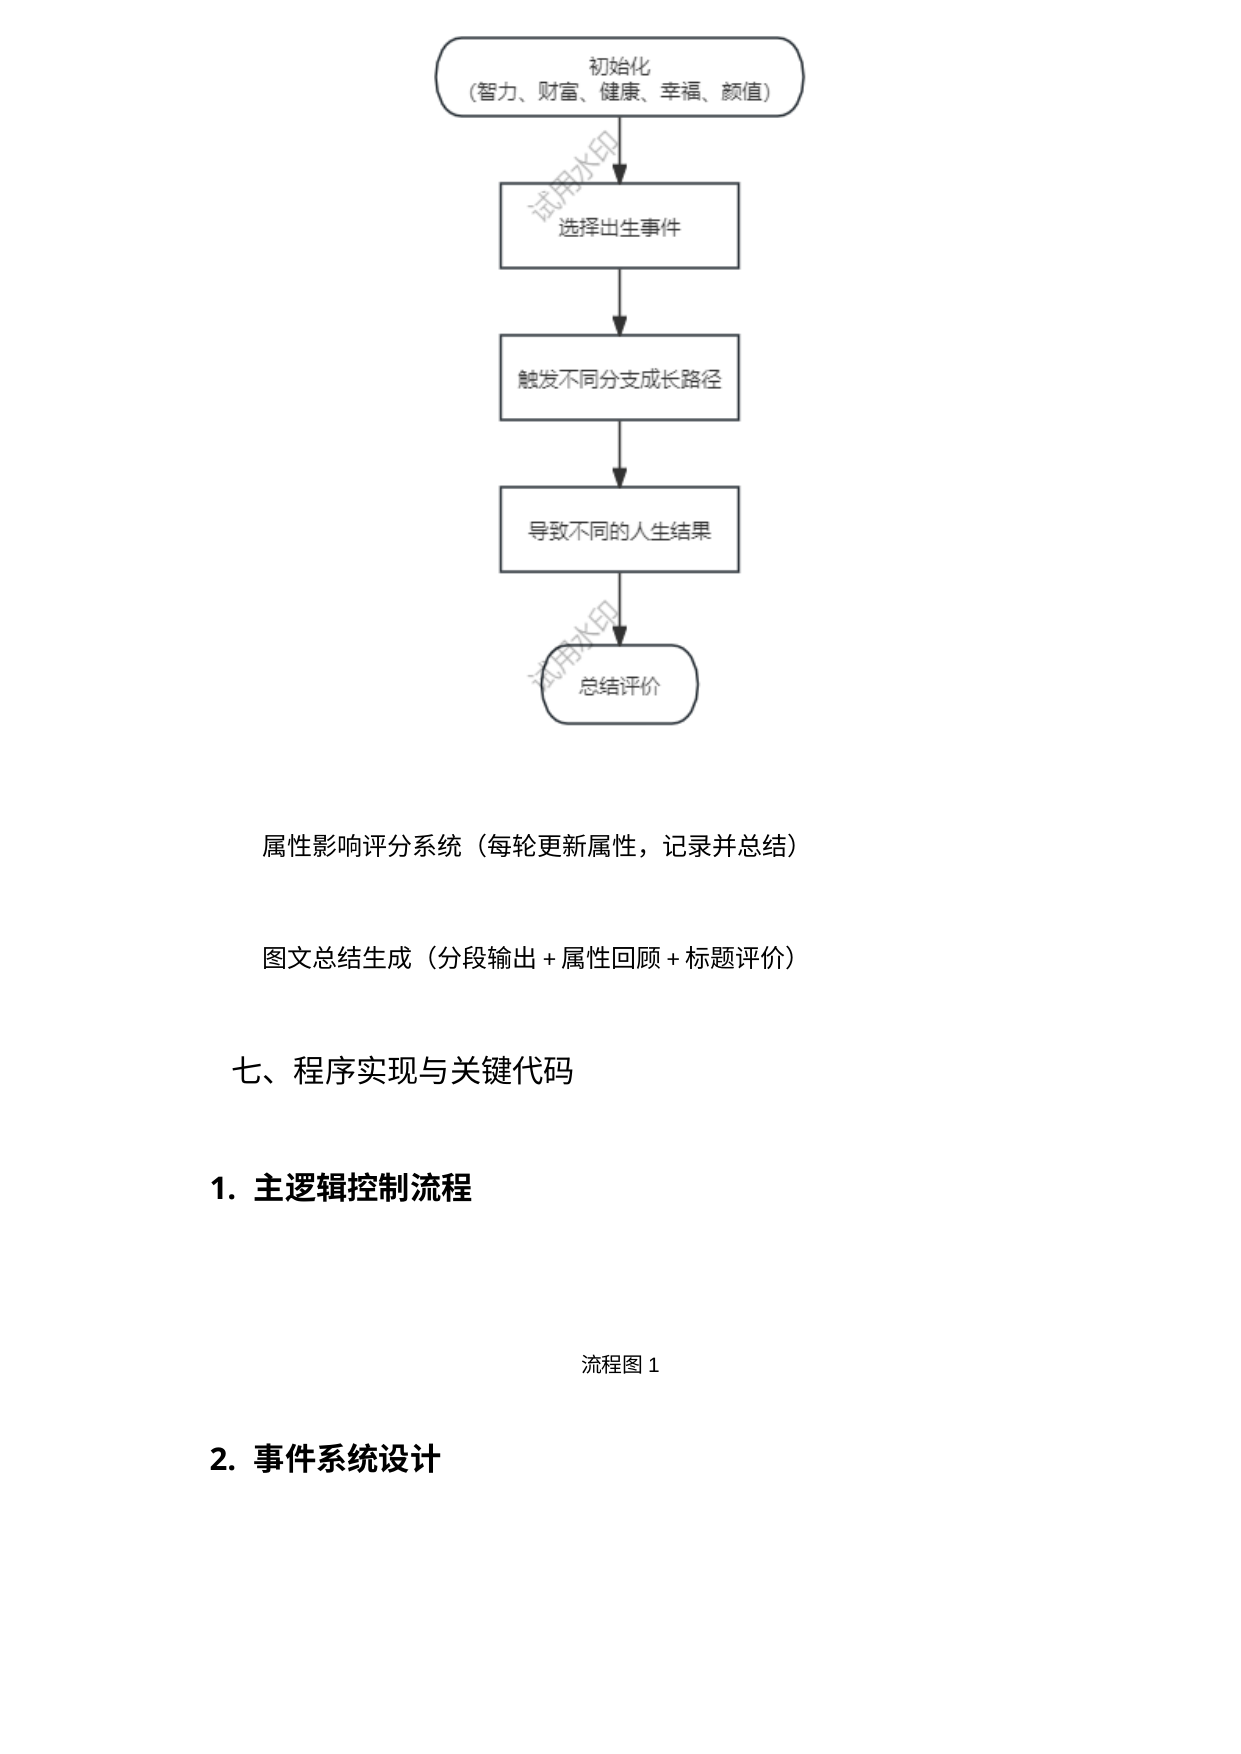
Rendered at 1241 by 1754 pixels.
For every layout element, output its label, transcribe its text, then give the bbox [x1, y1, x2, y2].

subtitle 事件系统设计 [209, 1424, 1053, 1489]
subtitle 主逻辑控制流程 [209, 1153, 1053, 1218]
text 流程图 1 [187, 1347, 1053, 1379]
text 图文总结生成（分段输出 + 属性回顾 + 标题评价） [262, 924, 1053, 989]
picture [397, 0, 843, 763]
subtitle 程序实现与关键代码 [187, 1037, 1053, 1102]
text 属性影响评分系统（每轮更新属性，记录并总结） [262, 162, 1053, 877]
